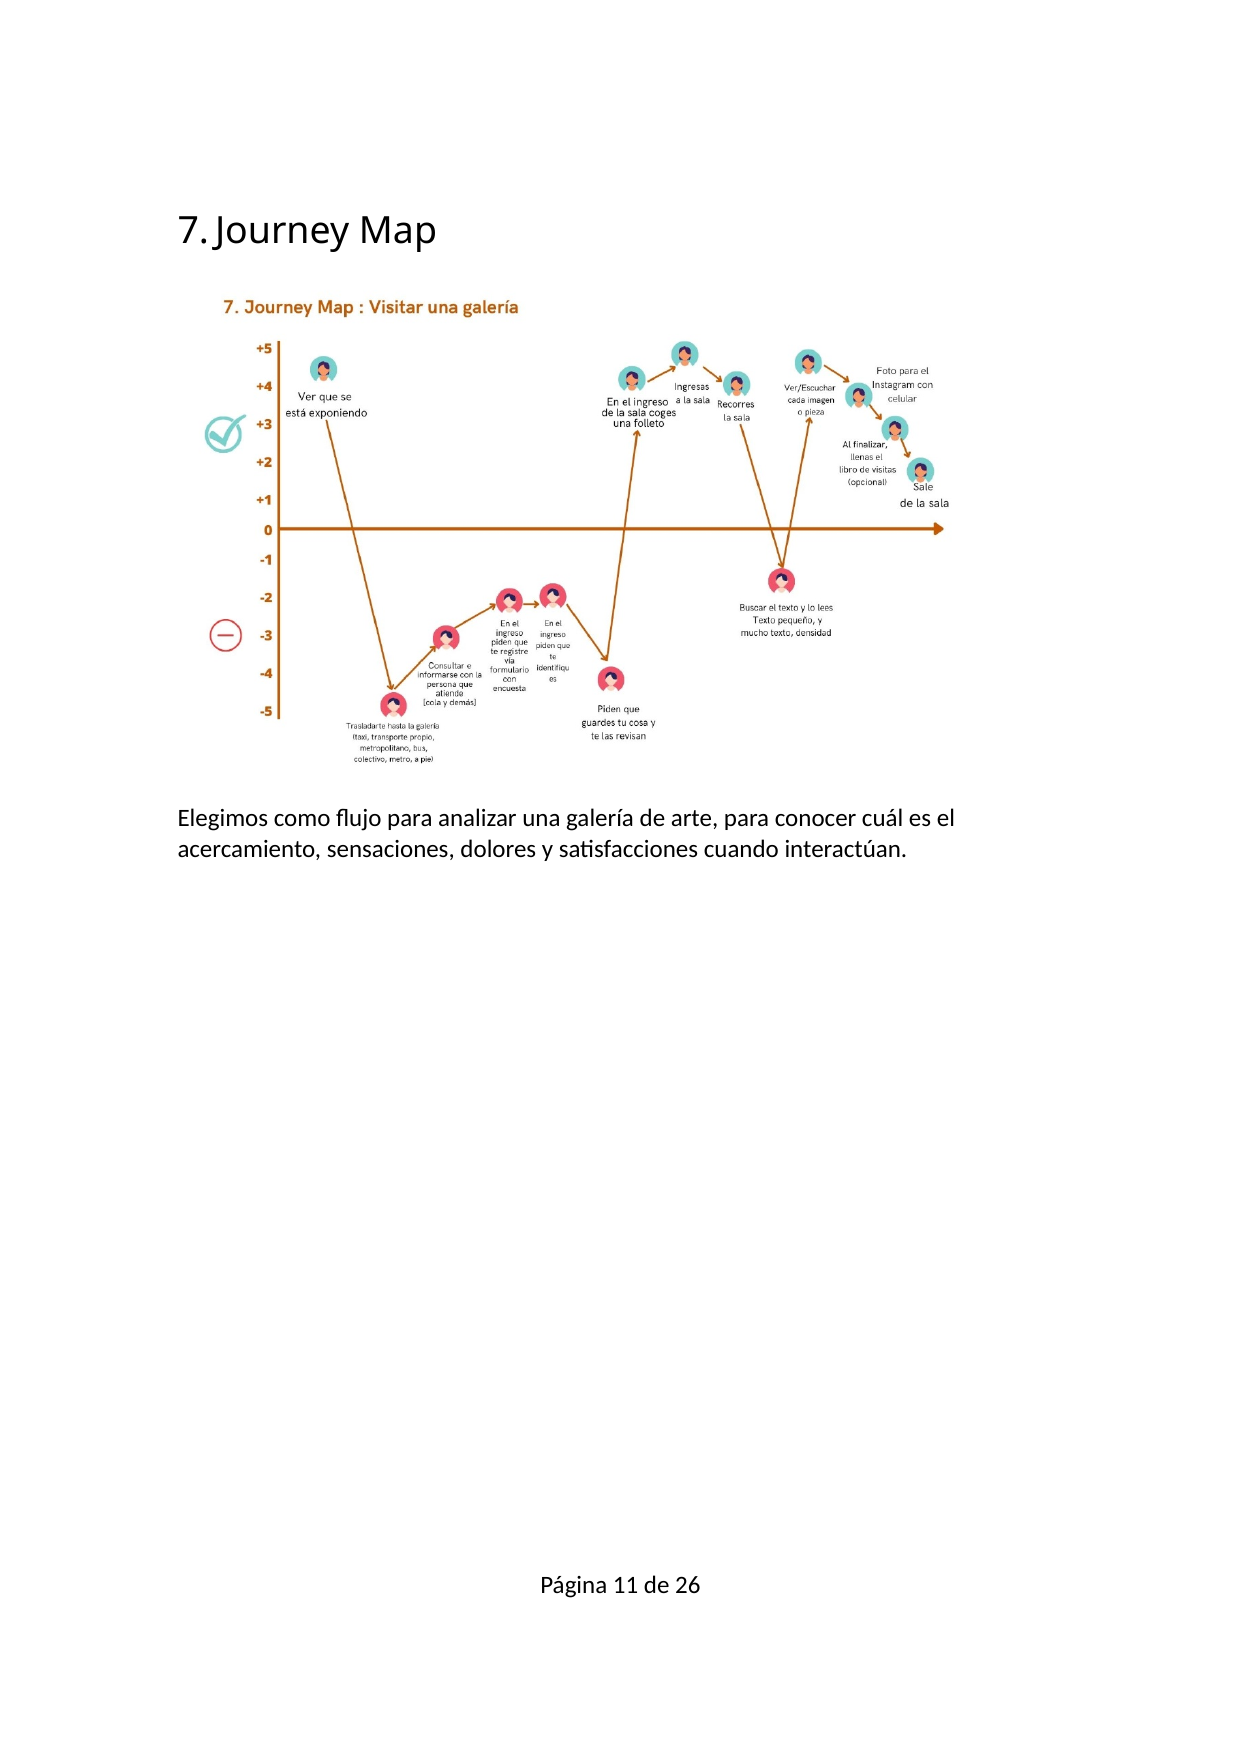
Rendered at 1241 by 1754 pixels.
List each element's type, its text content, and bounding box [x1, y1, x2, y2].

text Elegimos como flujo para analizar una galería de arte, para conocer cuál es el acercamiento, sensaciones, dolores y satisfacciones cuando interactúan. [177, 802, 1063, 863]
subtitle Journey Map [177, 203, 1063, 254]
picture [177, 279, 1063, 778]
